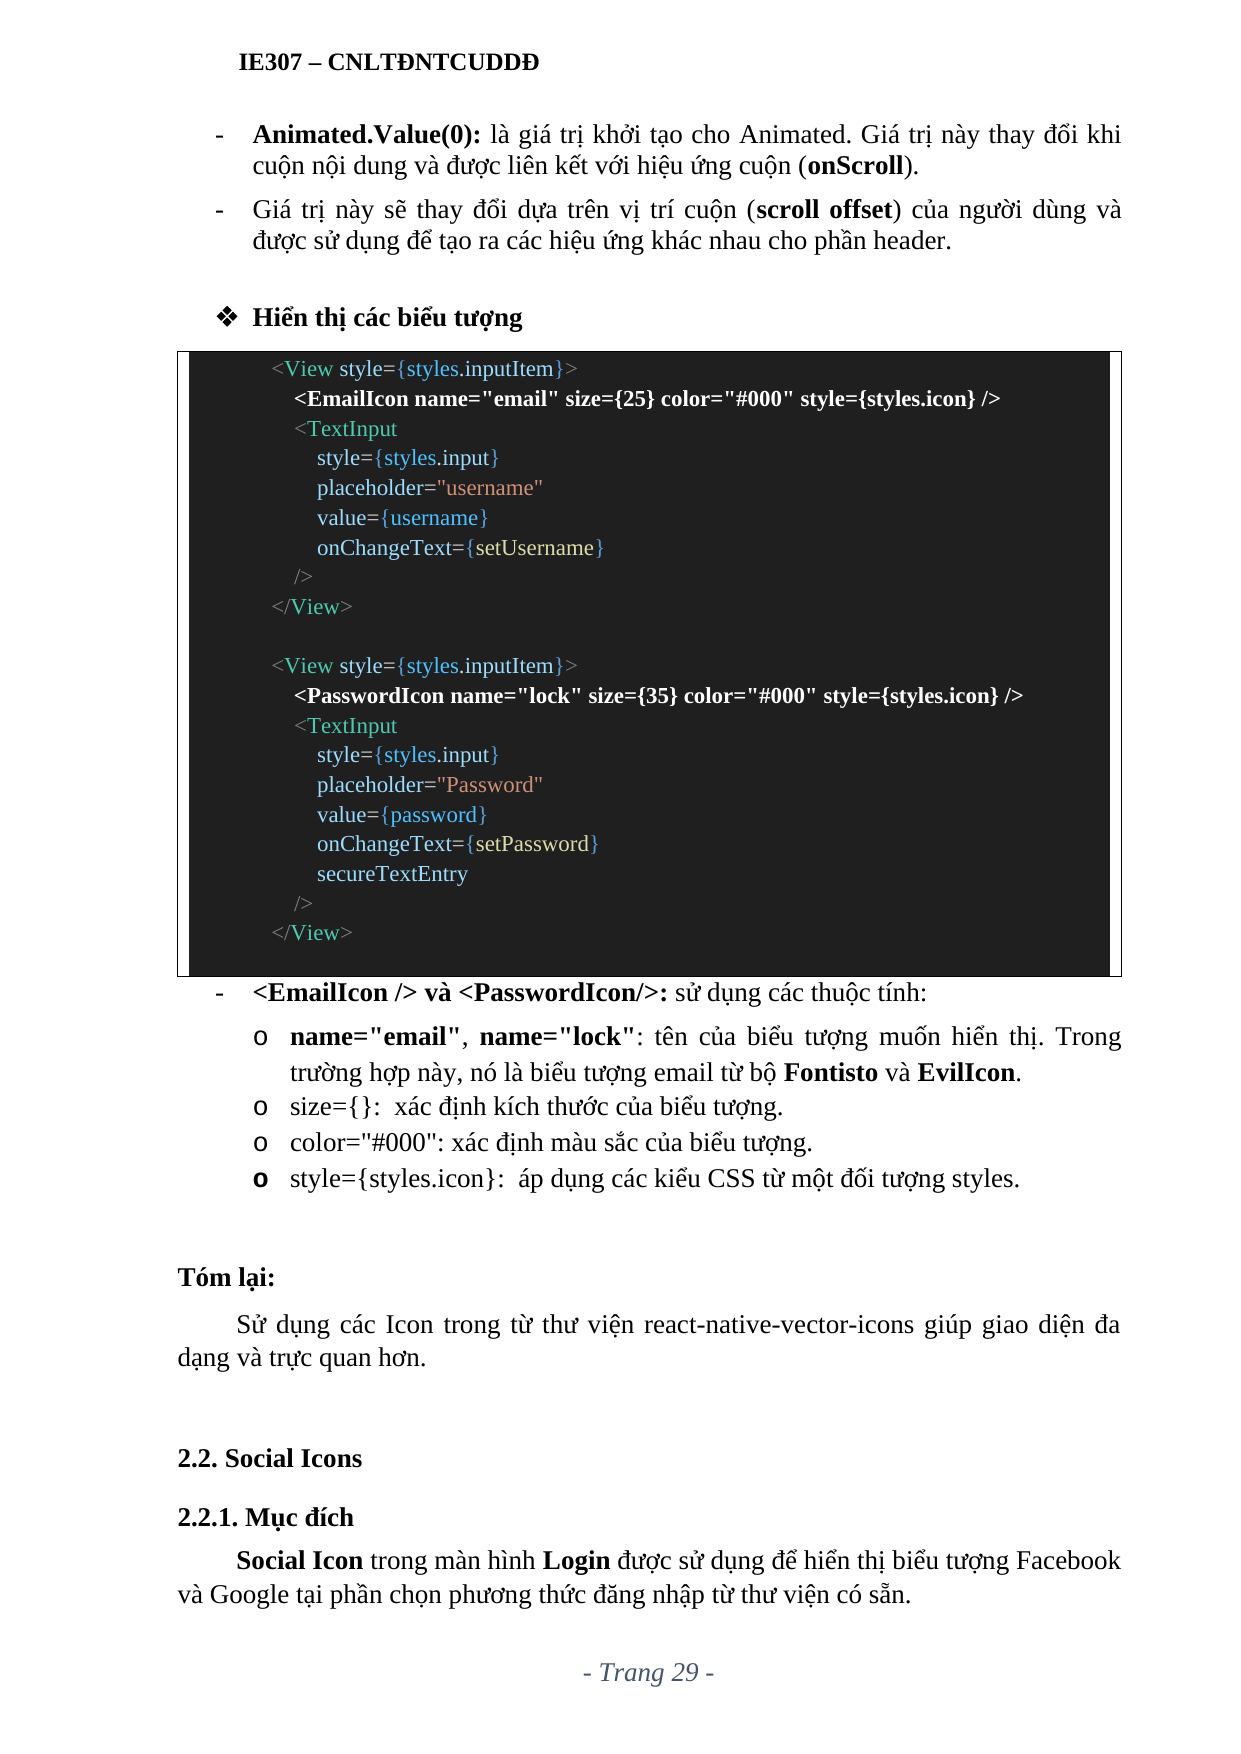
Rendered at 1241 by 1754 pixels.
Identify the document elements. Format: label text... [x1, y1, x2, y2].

text Sử dụng các Icon trong từ thư viện react-native-vector-icons giúp giao diện đa dạng và trực quan hơn. [177, 1308, 1122, 1372]
list color="#000": xác định màu sắc của biểu tượng. [252, 1126, 1122, 1159]
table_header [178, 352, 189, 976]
list name="email", name="lock": tên của biểu tượng muốn hiển thị. Trong trường hợp này, nó là biểu tượng email từ bộ Fontisto và EvilIcon. [252, 1020, 1122, 1087]
text Social Icon trong màn hình Login được sử dụng để hiển thị biểu tượng Facebook và Google tại phần chọn phương thức đăng nhập từ thư viện có sẵn. [177, 1544, 1122, 1609]
list Giá trị này sẽ thay đổi dựa trên vị trí cuộn (scroll offset) của người dùng và được sử dụng để tạo ra các hiệu ứng khác nhau cho phần header. [215, 193, 1122, 255]
list Hiển thị các biểu tượng [215, 301, 1122, 332]
text Tóm lại: [177, 1261, 1122, 1292]
subtitle Social Icons [177, 1442, 1122, 1473]
list Animated.Value(0): là giá trị khởi tạo cho Animated. Giá trị này thay đổi khi cuộn nội dung và được liên kết với hiệu ứng cuộn (onScroll). [215, 118, 1122, 180]
subtitle Mục đích [177, 1501, 1122, 1532]
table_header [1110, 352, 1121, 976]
list <EmailIcon /> và <PasswordIcon/>: sử dụng các thuộc tính: [215, 977, 1122, 1008]
list size={}: xác định kích thước của biểu tượng. [252, 1089, 1122, 1123]
list style={styles.icon}: áp dụng các kiểu CSS từ một đối tượng styles. [252, 1162, 1122, 1195]
